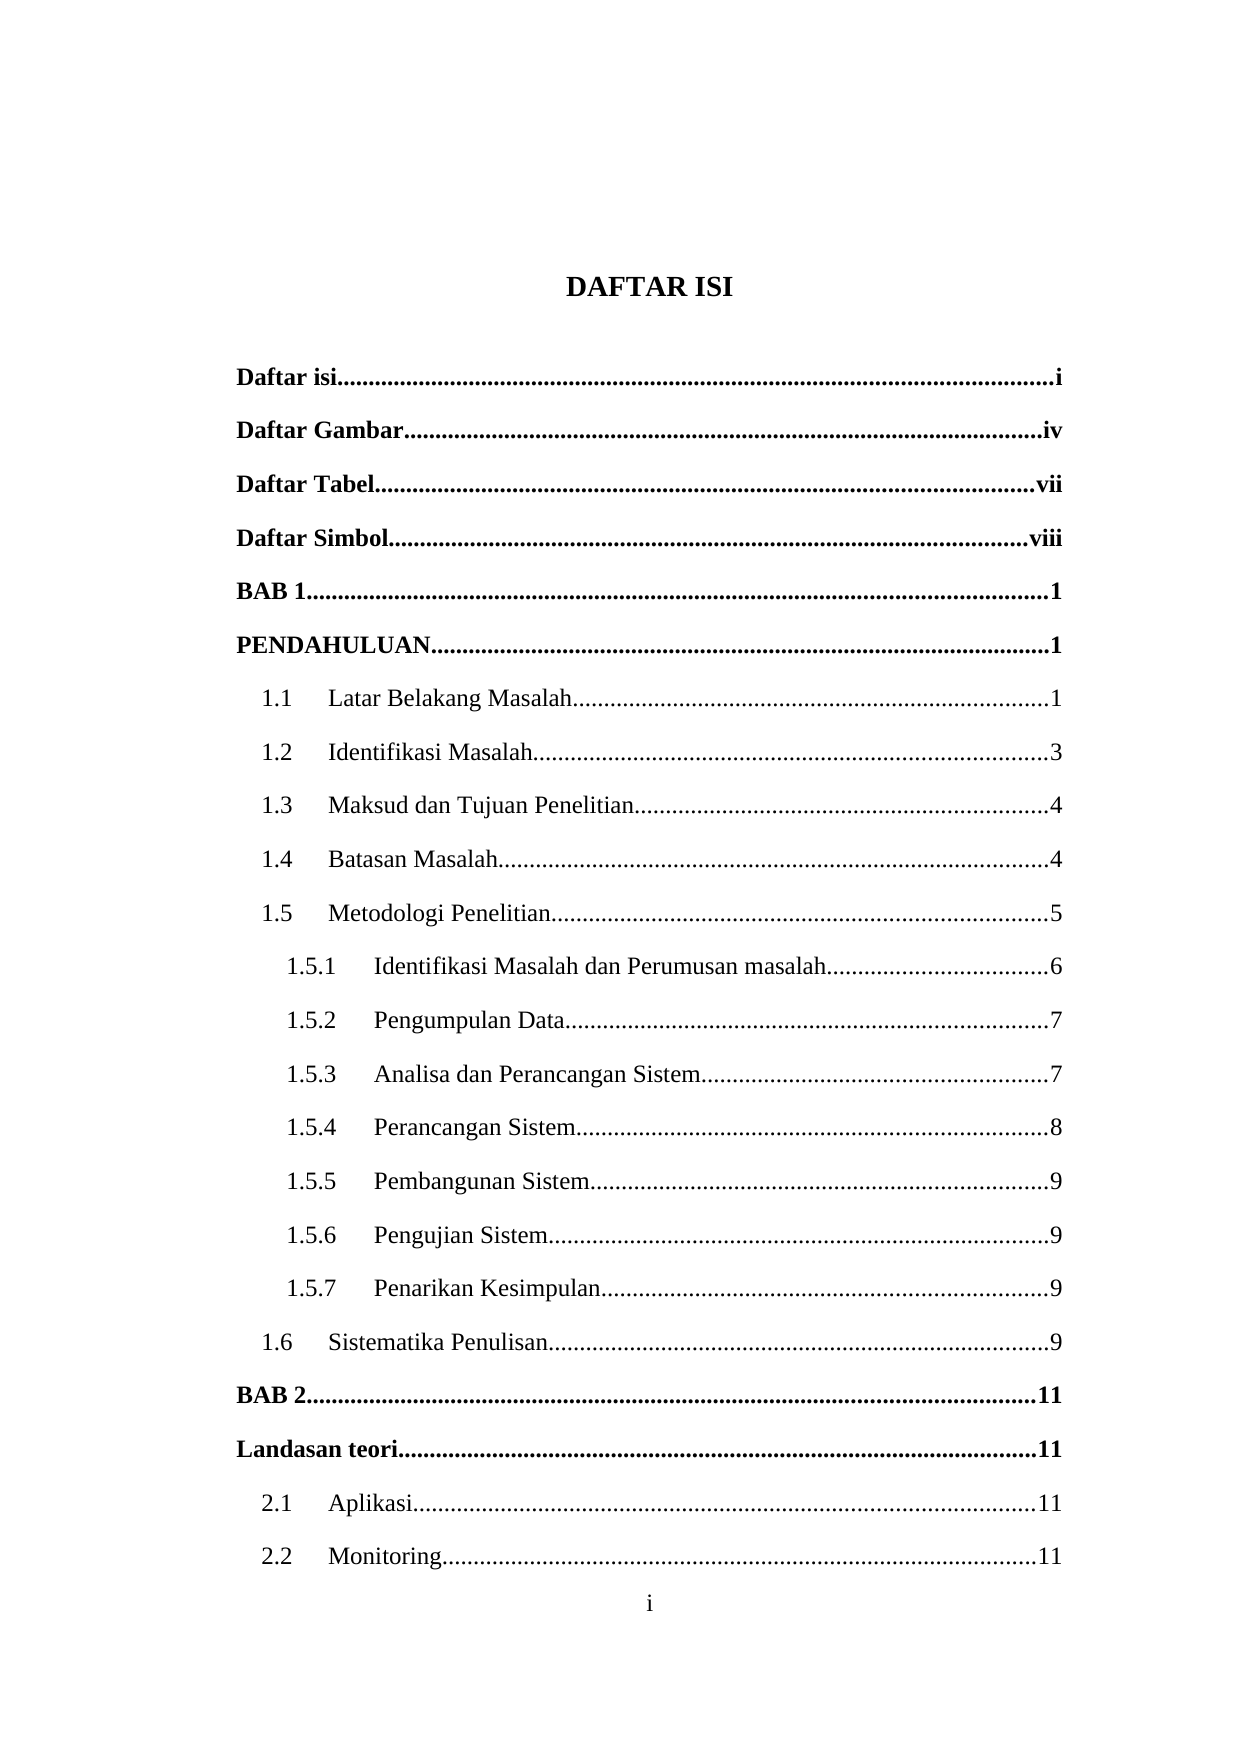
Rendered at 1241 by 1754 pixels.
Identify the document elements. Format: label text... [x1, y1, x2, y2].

text 2.1 Aplikasi 11 [261, 1488, 1063, 1516]
text 2.2 Monitoring 11 [261, 1541, 1063, 1570]
text 1.5.3 Analisa dan Perancangan Sistem 7 [286, 1059, 1063, 1087]
text 1.5.1 Identifikasi Masalah dan Perumusan masalah 6 [286, 951, 1063, 980]
text BAB 2 11 [236, 1381, 1063, 1409]
text Landasan teori 11 [236, 1434, 1063, 1463]
text 1.6 Sistematika Penulisan 9 [261, 1327, 1063, 1356]
text Daftar Gambar iv [236, 416, 1063, 444]
text BAB 1 1 [236, 576, 1063, 605]
text Daftar isi [236, 269, 1063, 302]
text 1.5.4 Perancangan Sistem 8 [286, 1112, 1063, 1141]
text 1.2 Identifikasi Masalah 3 [261, 737, 1063, 766]
text 1.5.7 Penarikan Kesimpulan 9 [286, 1273, 1063, 1302]
text 1.5.2 Pengumpulan Data 7 [286, 1005, 1063, 1034]
text 1.5.6 Pengujian Sistem 9 [286, 1220, 1063, 1248]
text PENDAHULUAN 1 [236, 630, 1063, 658]
text Daftar Tabel vii [236, 469, 1063, 498]
text 1.3 Maksud dan Tujuan Penelitian 4 [261, 791, 1063, 819]
text 1.1 Latar Belakang Masalah 1 [261, 683, 1063, 712]
text 1.5 Metodologi Penelitian 5 [261, 898, 1063, 927]
text 1.4 Batasan Masalah 4 [261, 844, 1063, 873]
text 1.5.5 Pembangunan Sistem 9 [286, 1166, 1063, 1195]
text Daftar Simbol viii [236, 523, 1063, 551]
text Daftar isi i [236, 362, 1063, 391]
